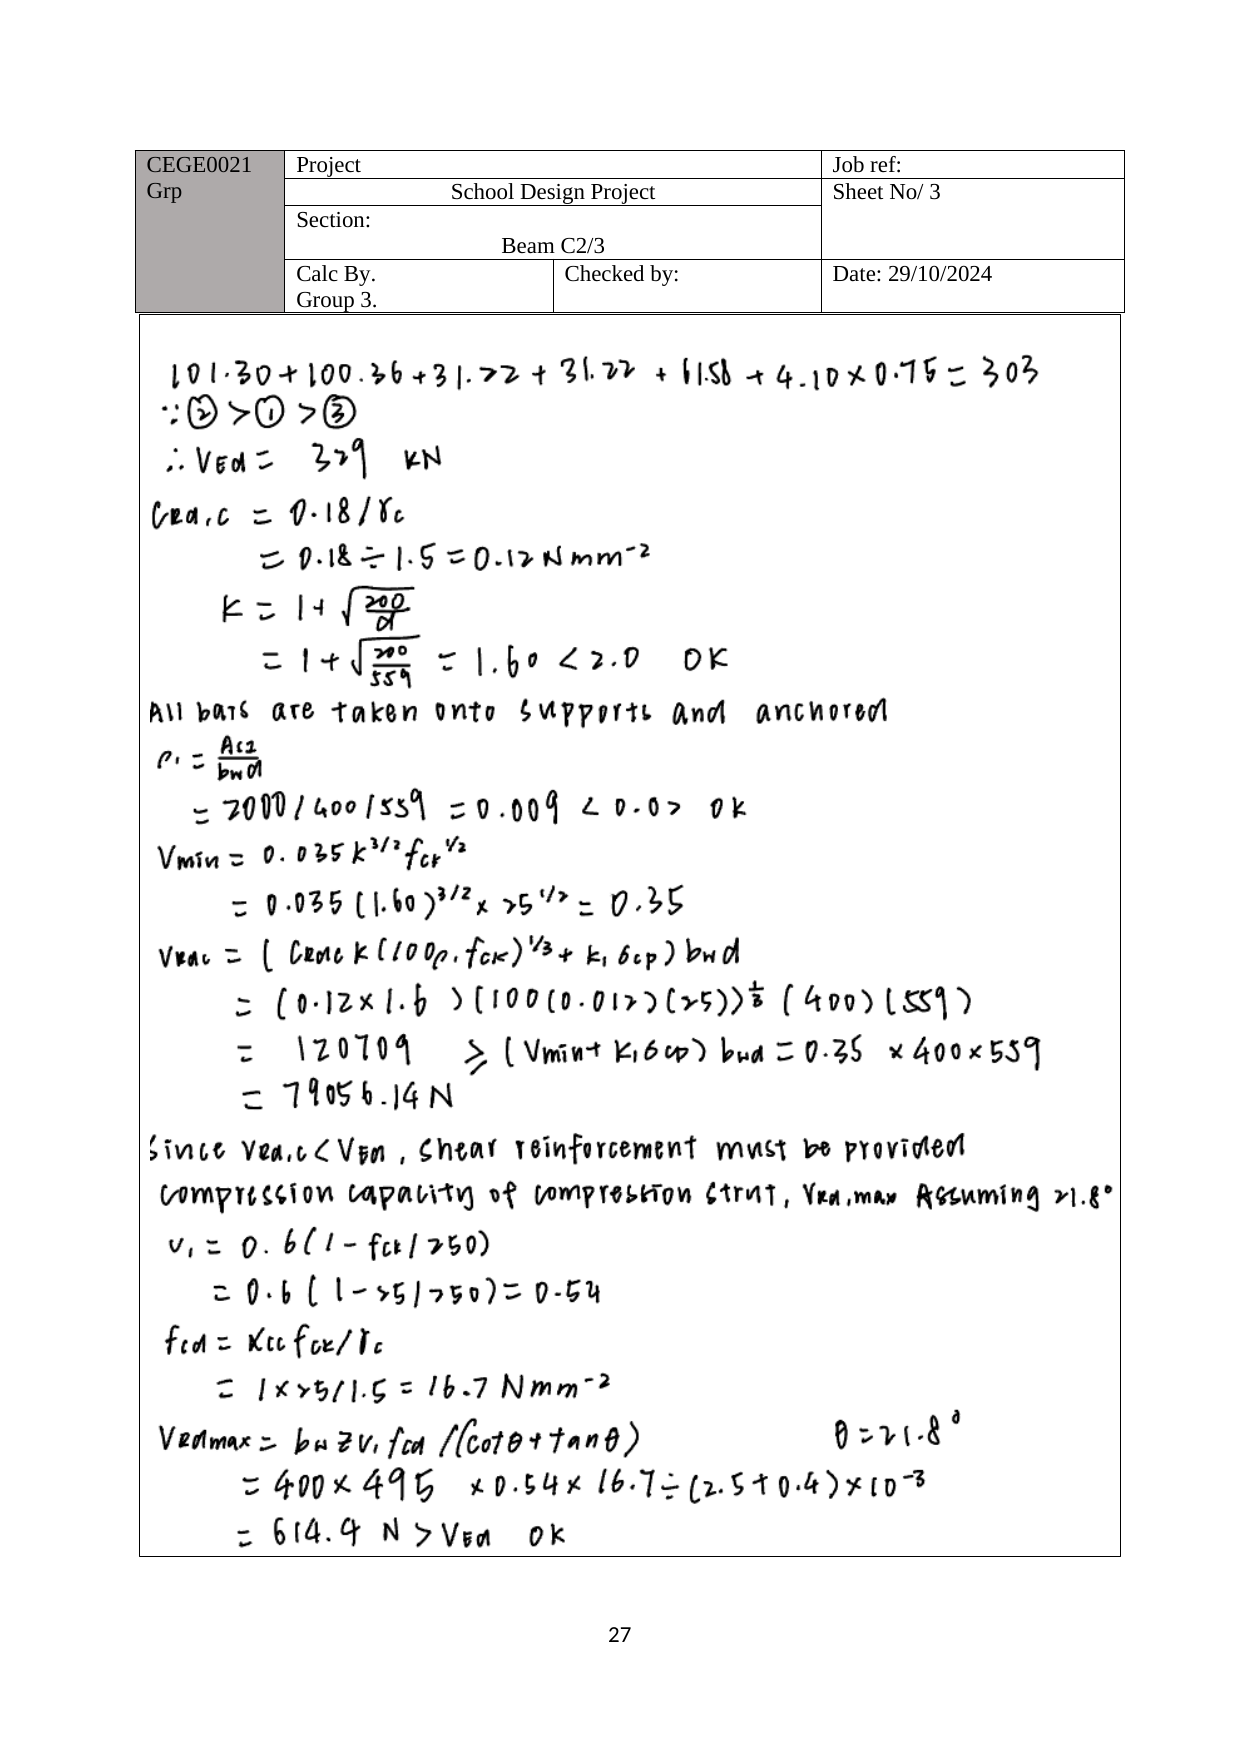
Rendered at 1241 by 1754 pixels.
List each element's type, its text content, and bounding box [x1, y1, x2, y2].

picture [150, 343, 1120, 1556]
table_cell Section: Beam C2/3 [285, 206, 821, 258]
table_cell School Design Project [285, 179, 821, 205]
table_cell Calc By. Group 3. [285, 260, 553, 312]
table_header Project [285, 151, 821, 177]
table_cell Sheet No/ 3 [822, 179, 1124, 258]
table_header Job ref: [822, 151, 1124, 177]
table_cell Date: 29/10/2024 [822, 260, 1124, 312]
table_header CEGE0021 Grp [136, 151, 284, 312]
table_cell Checked by: [554, 260, 821, 312]
picture [150, 343, 1150, 1584]
